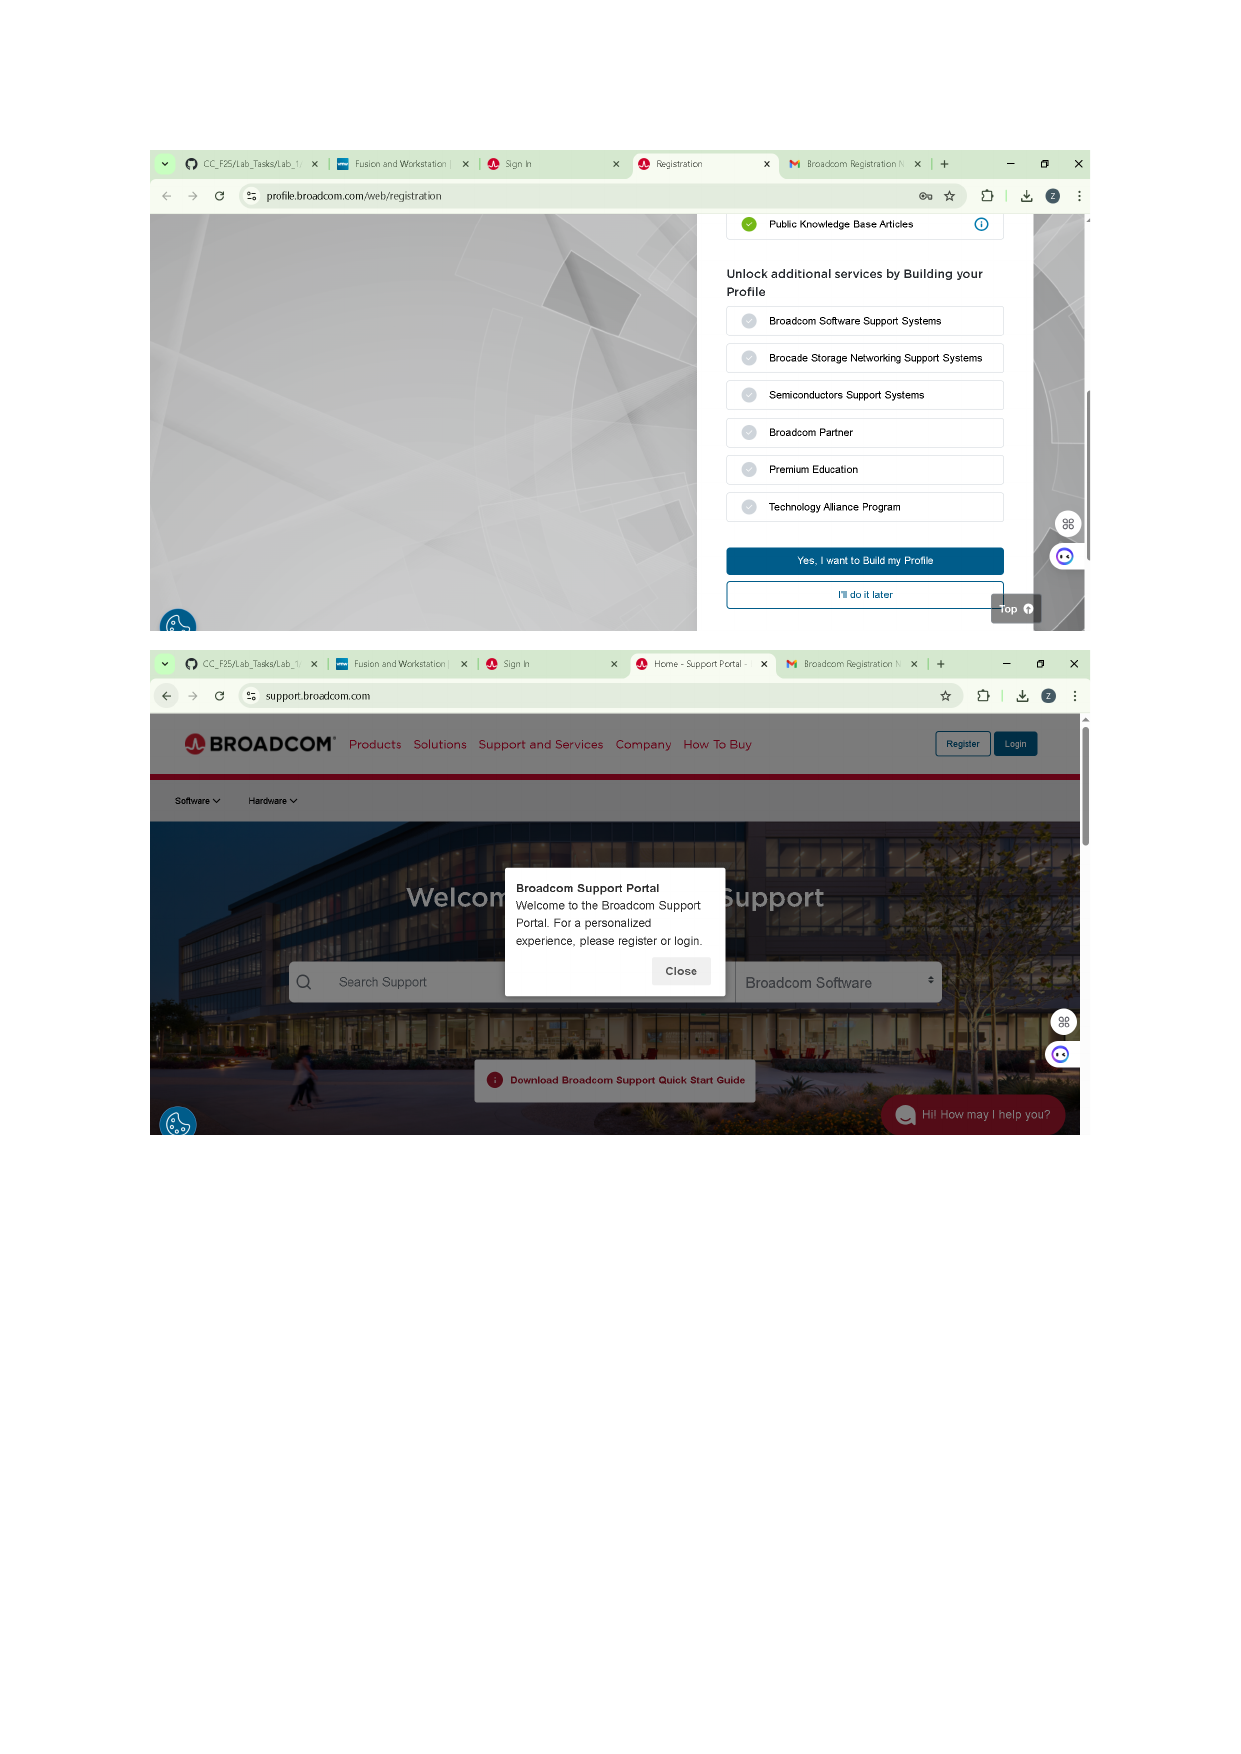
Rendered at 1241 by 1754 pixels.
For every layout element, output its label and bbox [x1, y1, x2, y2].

picture [150, 650, 1091, 1135]
picture [150, 150, 1091, 631]
